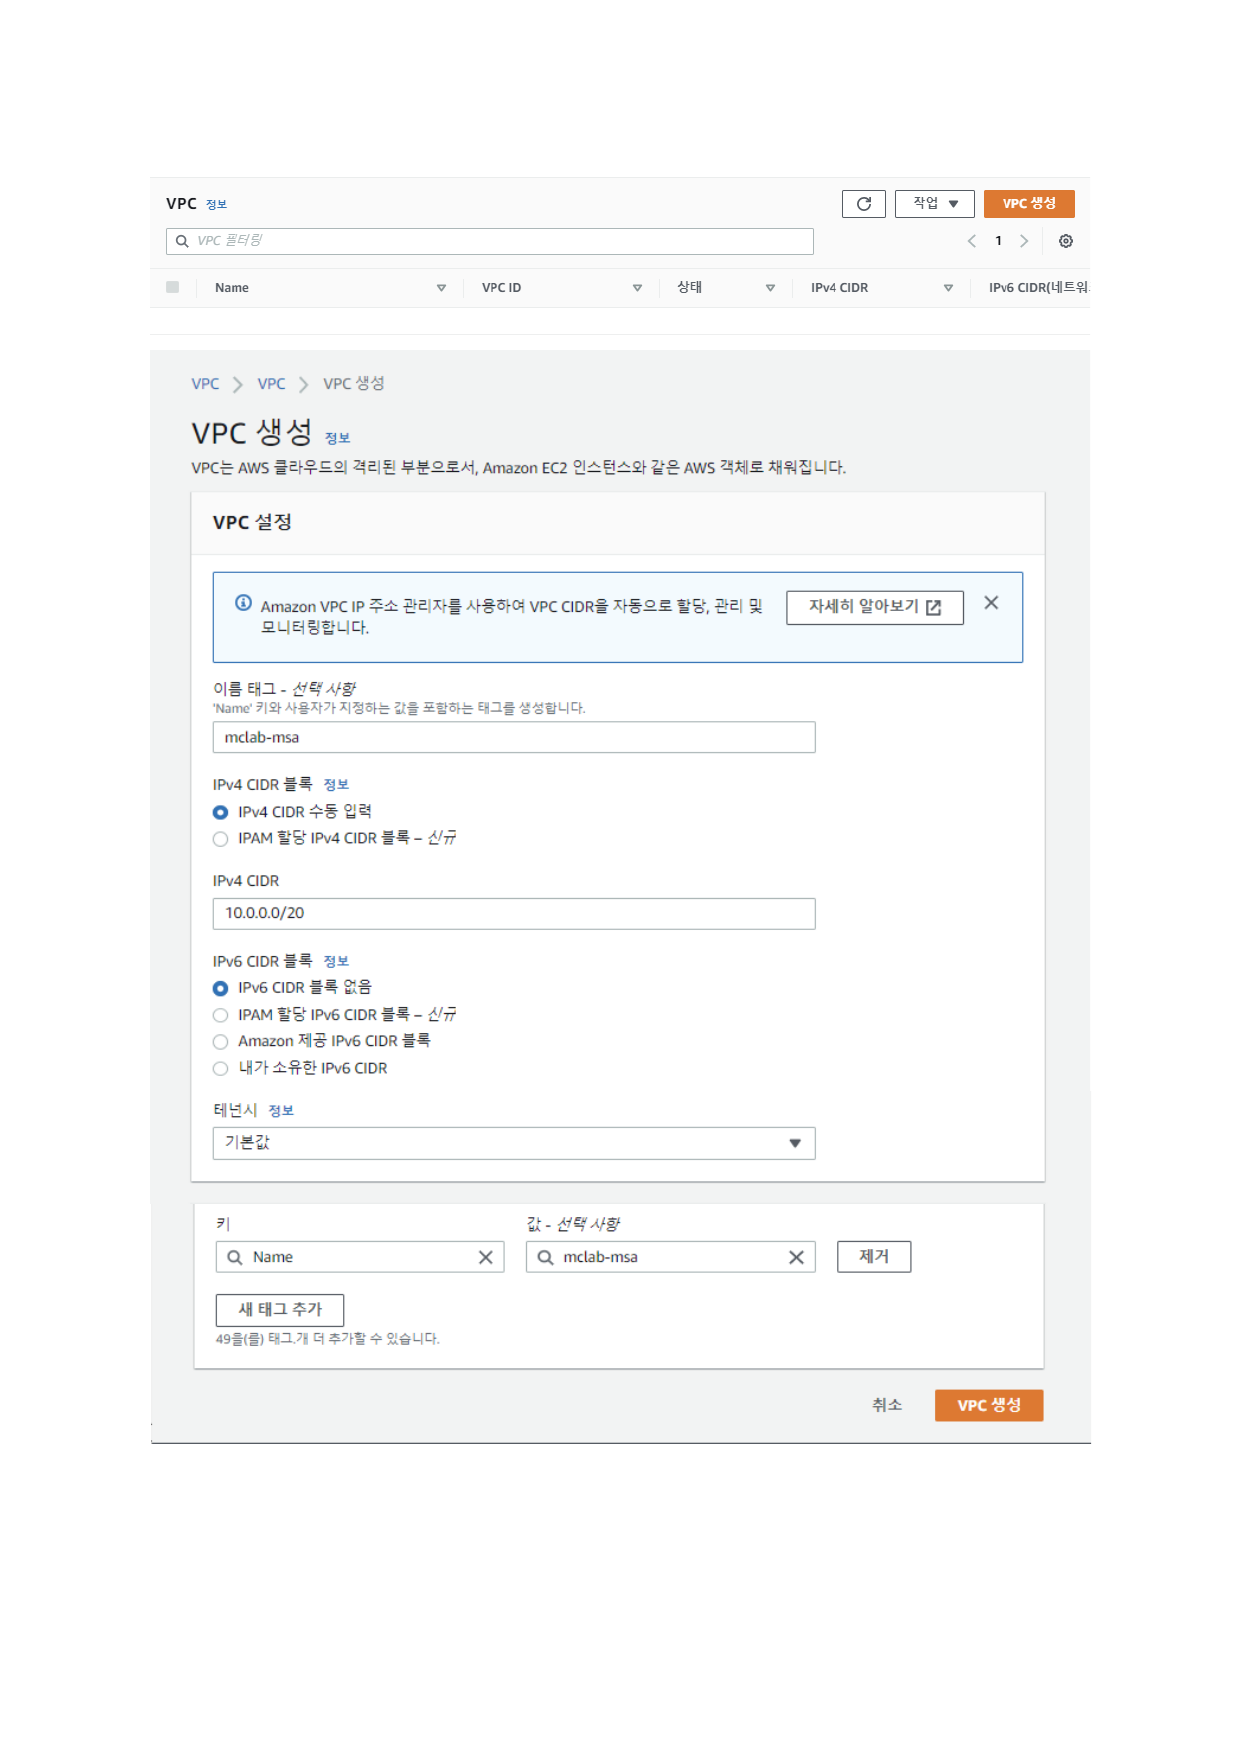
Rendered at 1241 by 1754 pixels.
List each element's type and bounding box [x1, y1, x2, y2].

picture [150, 177, 1091, 335]
picture [150, 350, 1092, 1444]
